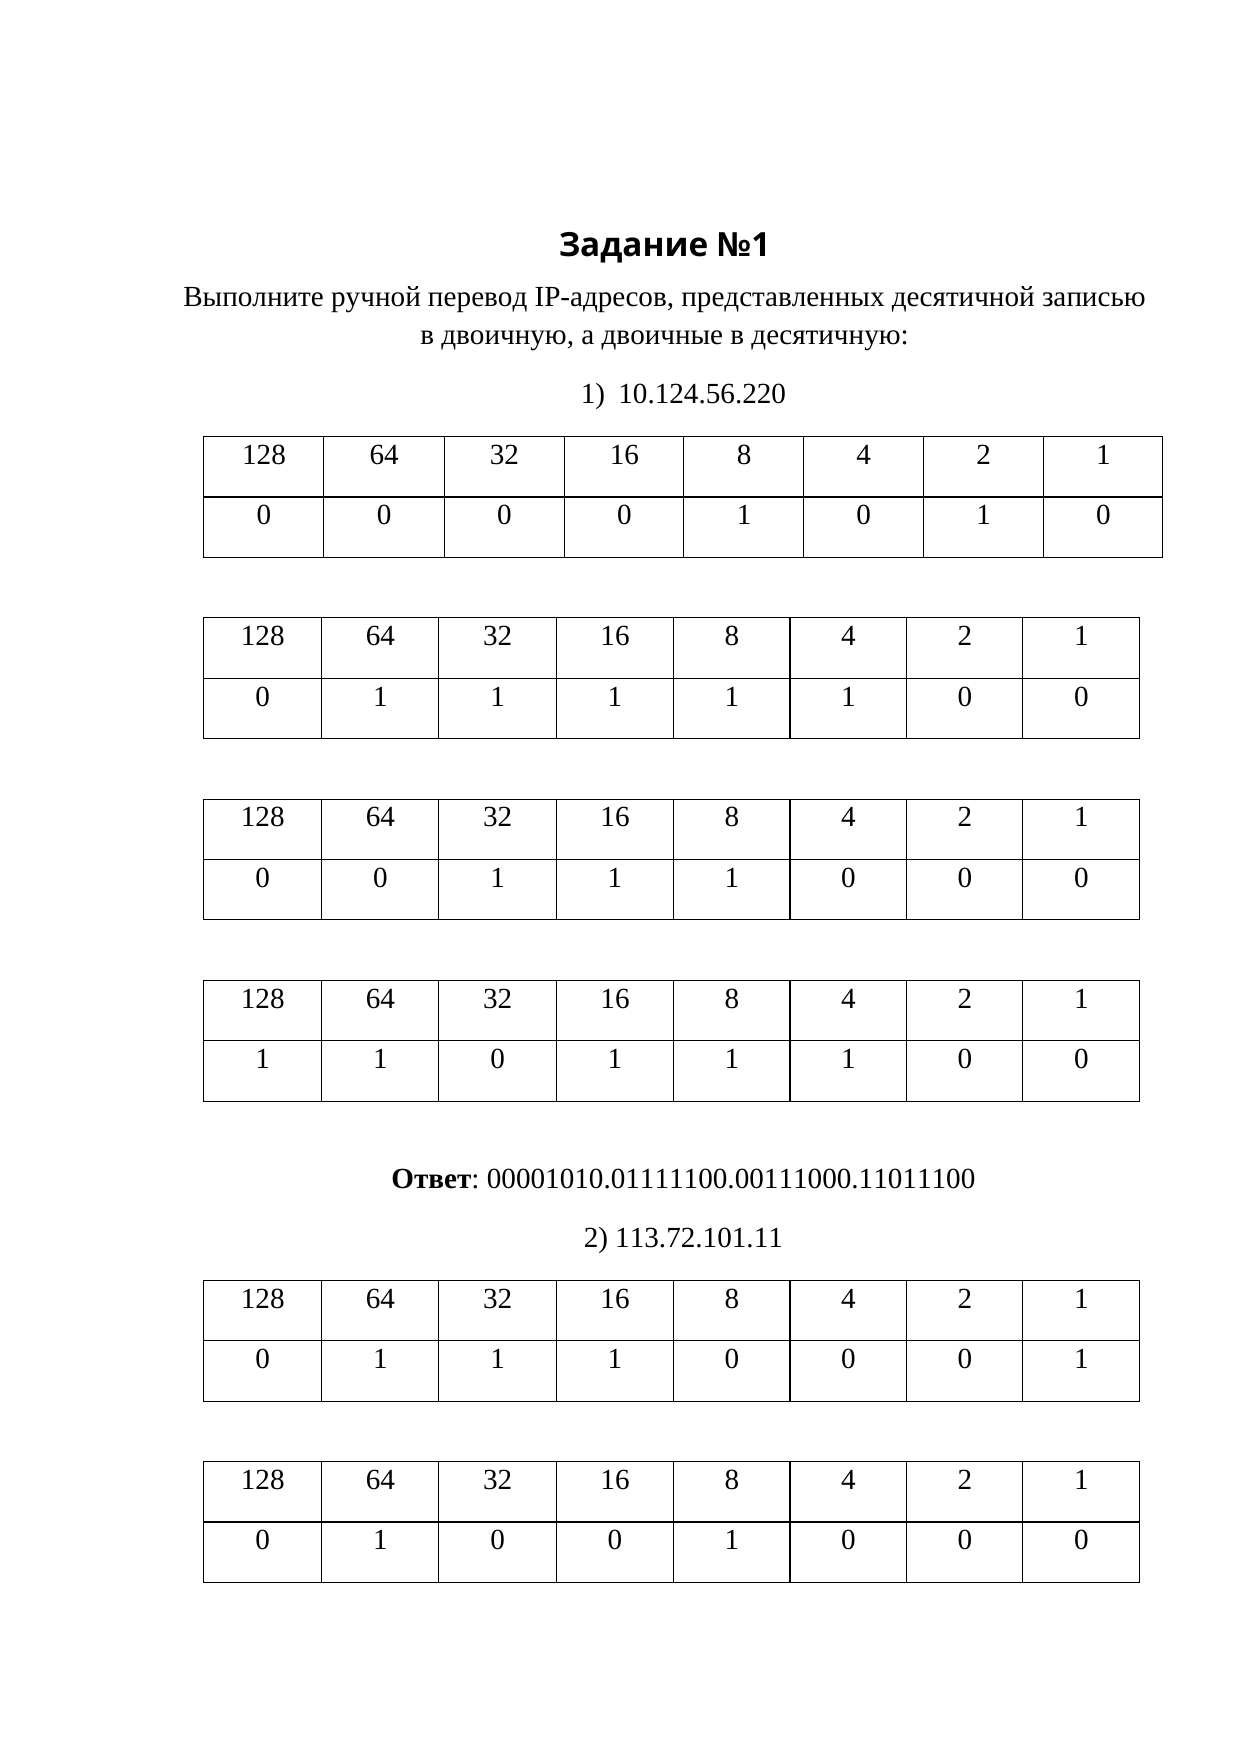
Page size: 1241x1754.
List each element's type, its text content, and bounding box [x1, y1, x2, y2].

title Задание №1 [177, 220, 1152, 266]
table_cell 1 [557, 679, 673, 738]
table_header 1 [1023, 1462, 1139, 1521]
table_cell 0 [439, 1041, 556, 1101]
table_header 1 [1023, 800, 1139, 859]
table_cell 1 [674, 860, 789, 919]
table_cell 1 [674, 1523, 789, 1582]
table_header 16 [557, 981, 673, 1040]
table_cell 1 [791, 679, 906, 738]
table_header 2 [907, 981, 1022, 1040]
table_cell 0 [445, 498, 564, 557]
table_cell 1 [322, 1041, 438, 1101]
table_header 128 [204, 618, 321, 678]
table_header 64 [324, 437, 444, 496]
table_header 2 [907, 800, 1022, 859]
table_header 64 [322, 981, 438, 1040]
table_cell 0 [907, 1341, 1022, 1401]
table_header 128 [204, 800, 321, 859]
table_cell 1 [674, 679, 789, 738]
table_header 16 [557, 800, 673, 859]
table_cell 0 [791, 860, 906, 919]
table_header 8 [674, 1281, 789, 1340]
table_header 128 [204, 1281, 321, 1340]
table_cell 0 [204, 679, 321, 738]
table_cell 1 [684, 498, 803, 557]
table_cell 1 [439, 1341, 556, 1401]
table_header 32 [439, 981, 556, 1040]
table_cell 0 [322, 860, 438, 919]
table_header 64 [322, 1462, 438, 1521]
table_cell 0 [907, 1041, 1022, 1101]
table_cell 0 [565, 498, 683, 557]
table_header 128 [204, 981, 321, 1040]
table_cell 0 [204, 1341, 321, 1401]
table_header 4 [791, 1462, 906, 1521]
table_cell 1 [557, 1341, 673, 1401]
table_cell 1 [439, 860, 556, 919]
table_header 64 [322, 618, 438, 678]
table_cell 1 [1023, 1341, 1139, 1401]
table_cell 0 [1023, 1041, 1139, 1101]
table_header 128 [204, 437, 323, 496]
table_header 2 [907, 1281, 1022, 1340]
table_cell 1 [322, 1341, 438, 1401]
table_cell 0 [674, 1341, 789, 1401]
table_header 4 [791, 800, 906, 859]
table_cell 0 [804, 498, 923, 557]
table_cell 1 [674, 1041, 789, 1101]
table_cell 0 [907, 679, 1022, 738]
table_cell 0 [791, 1341, 906, 1401]
table_header 64 [322, 1281, 438, 1340]
table_cell 0 [1044, 498, 1162, 557]
table_header 8 [674, 981, 789, 1040]
text Выполните ручной перевод IP-адресов, представленных десятичной записью в двоичную, а двоичные в десятичную: [177, 279, 1152, 351]
table_header 16 [557, 1281, 673, 1340]
list 10.124.56.220 [215, 377, 1152, 410]
table_header 4 [791, 618, 906, 678]
table_header 1 [1023, 1281, 1139, 1340]
table_cell 0 [204, 498, 323, 557]
table_cell 1 [557, 860, 673, 919]
table_cell 0 [324, 498, 444, 557]
table_cell 1 [322, 1523, 438, 1582]
table_header 32 [445, 437, 564, 496]
table_header 1 [1023, 618, 1139, 678]
table_cell 0 [1023, 1523, 1139, 1582]
table_header 8 [674, 1462, 789, 1521]
table_header 2 [907, 618, 1022, 678]
table_cell 1 [204, 1041, 321, 1101]
table_header 8 [674, 618, 789, 678]
text 2) 113.72.101.11 [215, 1220, 1152, 1254]
table_header 32 [439, 1462, 556, 1521]
table_cell 0 [204, 860, 321, 919]
table_header 4 [791, 1281, 906, 1340]
table_cell 0 [907, 1523, 1022, 1582]
table_header 16 [565, 437, 683, 496]
table_cell 0 [439, 1523, 556, 1582]
table_cell 0 [791, 1523, 906, 1582]
table_cell 1 [322, 679, 438, 738]
table_header 8 [684, 437, 803, 496]
table_cell 0 [557, 1523, 673, 1582]
table_header 2 [907, 1462, 1022, 1521]
table_header 1 [1023, 981, 1139, 1040]
table_cell 0 [1023, 679, 1139, 738]
table_cell 1 [439, 679, 556, 738]
table_cell 1 [791, 1041, 906, 1101]
table_header 32 [439, 800, 556, 859]
table_cell 1 [924, 498, 1043, 557]
table_header 16 [557, 1462, 673, 1521]
table_cell 0 [204, 1523, 321, 1582]
table_header 32 [439, 618, 556, 678]
table_header 4 [804, 437, 923, 496]
table_header 64 [322, 800, 438, 859]
table_header 8 [674, 800, 789, 859]
table_cell 0 [907, 860, 1022, 919]
table_header 16 [557, 618, 673, 678]
table_cell 0 [1023, 860, 1139, 919]
table_header 1 [1044, 437, 1162, 496]
table_header 2 [924, 437, 1043, 496]
table_cell 1 [557, 1041, 673, 1101]
text Ответ: 00001010.01111100.00111000.11011100 [215, 1161, 1152, 1194]
table_header 128 [204, 1462, 321, 1521]
table_header 32 [439, 1281, 556, 1340]
table_header 4 [791, 981, 906, 1040]
